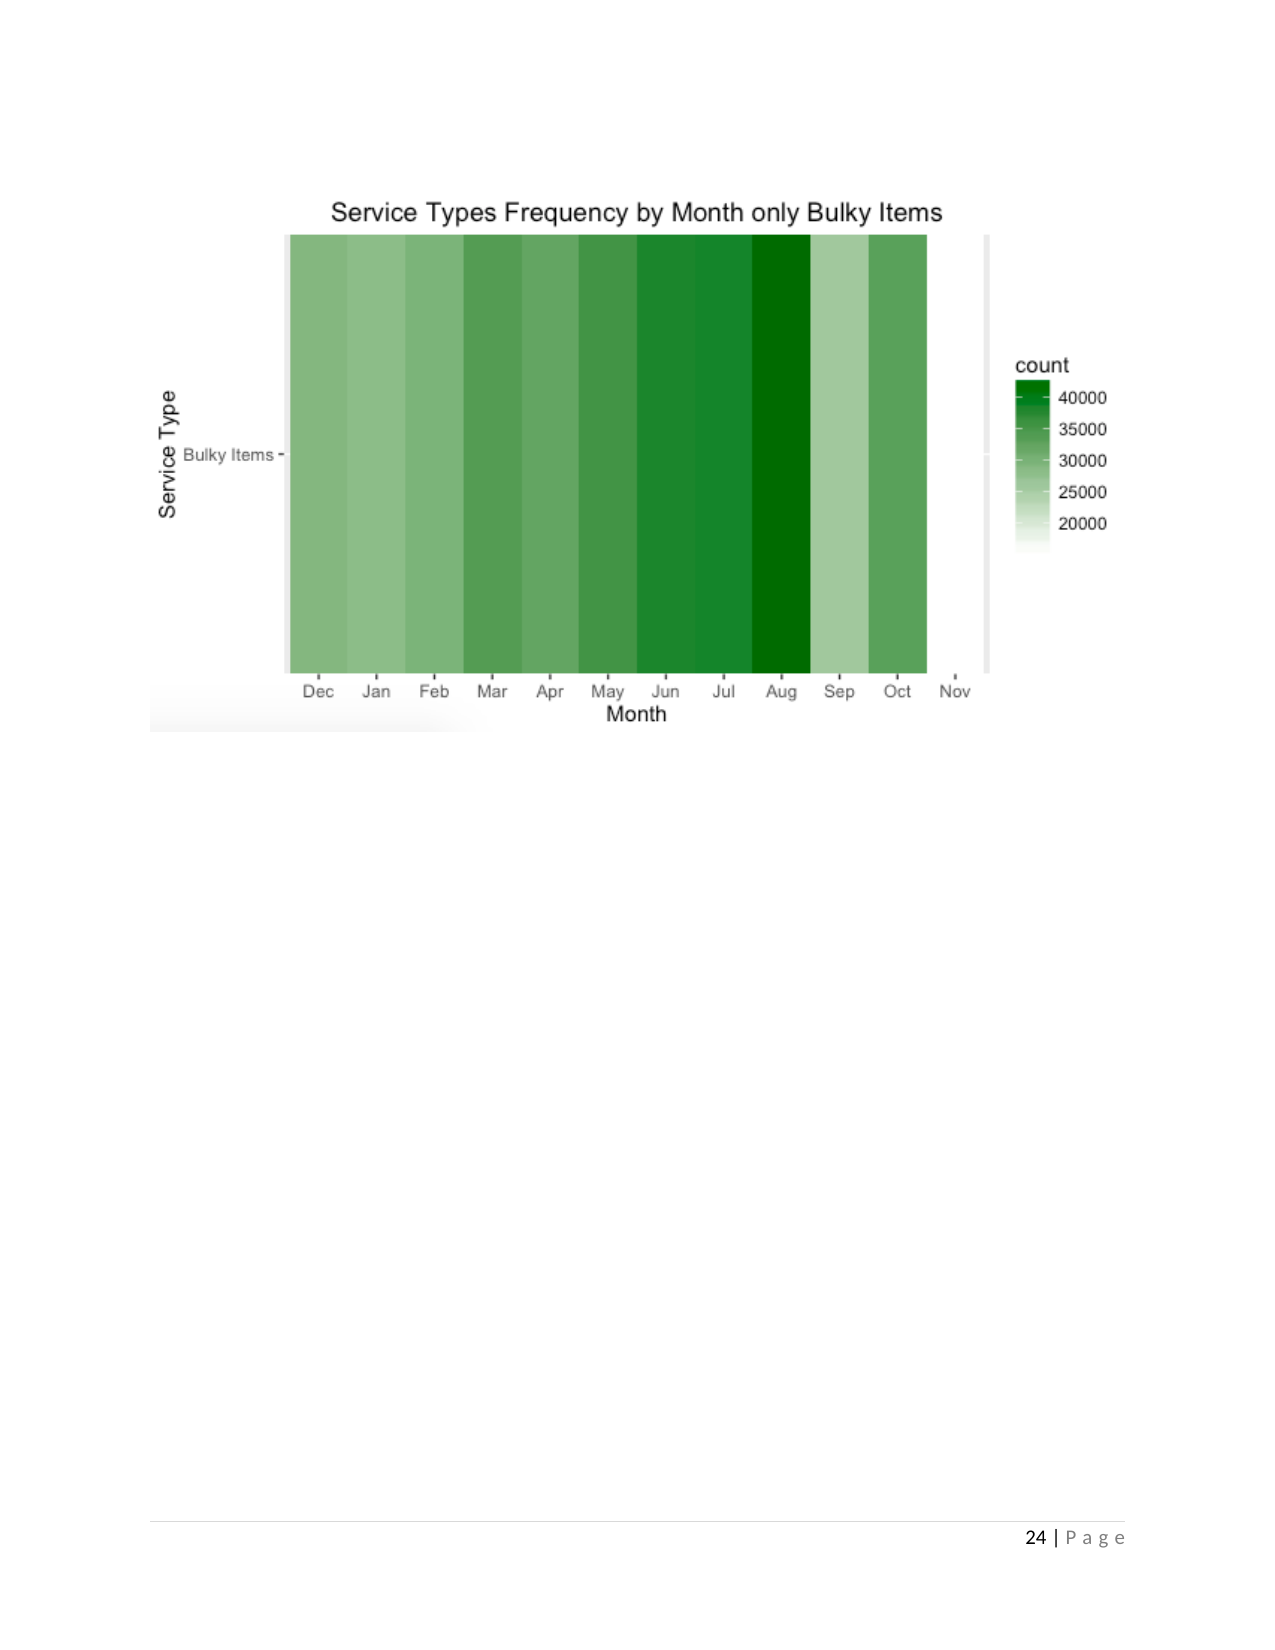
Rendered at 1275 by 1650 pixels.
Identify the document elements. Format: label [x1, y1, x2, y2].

picture [150, 194, 1125, 732]
